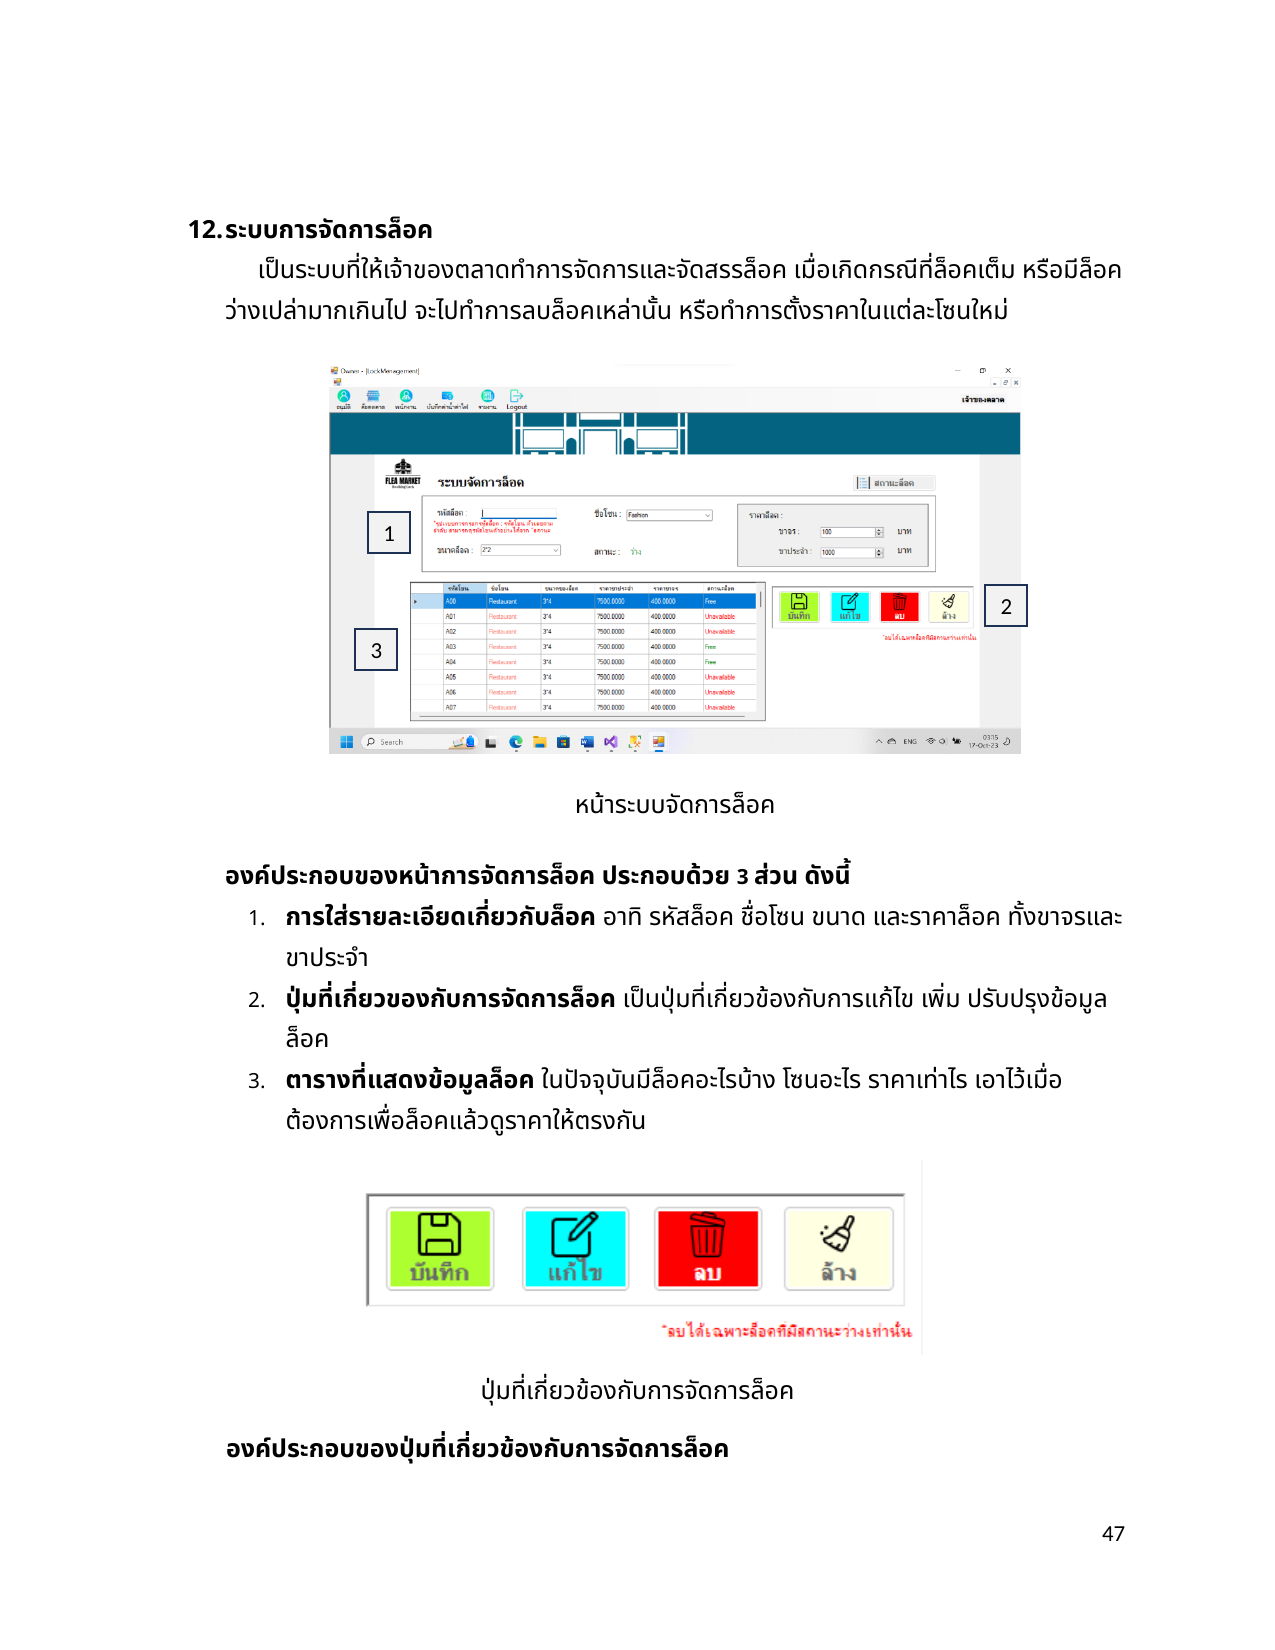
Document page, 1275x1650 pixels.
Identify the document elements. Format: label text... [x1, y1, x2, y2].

text ปุ่มที่เกี่ยวข้องกับการจัดการล็อค [150, 1373, 1125, 1411]
list ตารางที่แสดงข้อมูลล็อค ในปัจจุบันมีล็อคอะไรบ้าง โซนอะไร ราคาเท่าไร เอาไว้เมื่อต้องการเพื่อล็อคแล้วดูราคาให้ตรงกัน [248, 1062, 1125, 1141]
picture [329, 364, 1021, 754]
list เป็นระบบที่ให้เจ้าของตลาดทำการจัดการและจัดสรรล็อค เมื่อเกิดกรณีที่ล็อคเต็ม หรือมีล็อคว่างเปล่ามากเกินไป จะไปทำการลบล็อคเหล่านั้น หรือทำการตั้งราคาในแต่ละโซนใหม่ [225, 252, 1125, 331]
text องค์ประกอบของปุ่มที่เกี่ยวข้องกับการจัดการล็อค [150, 1431, 1125, 1468]
list องค์ประกอบของหน้าการจัดการล็อค ประกอบด้วย 3 ส่วน ดังนี้ [225, 858, 1125, 896]
list หน้าระบบจัดการล็อค [225, 786, 1125, 824]
list ระบบการจัดการล็อค [187, 211, 1125, 249]
picture [352, 1160, 923, 1355]
list การใส่รายละเอียดเกี่ยวกับล็อค อาทิ รหัสล็อค ชื่อโซน ขนาด และราคาล็อค ทั้งขาจรและขาประจำ [248, 899, 1125, 977]
list ปุ่มที่เกี่ยวของกับการจัดการล็อค เป็นปุ่มที่เกี่ยวข้องกับการแก้ไข เพิ่ม ปรับปรุงข้อมูลล็อค [248, 980, 1125, 1059]
